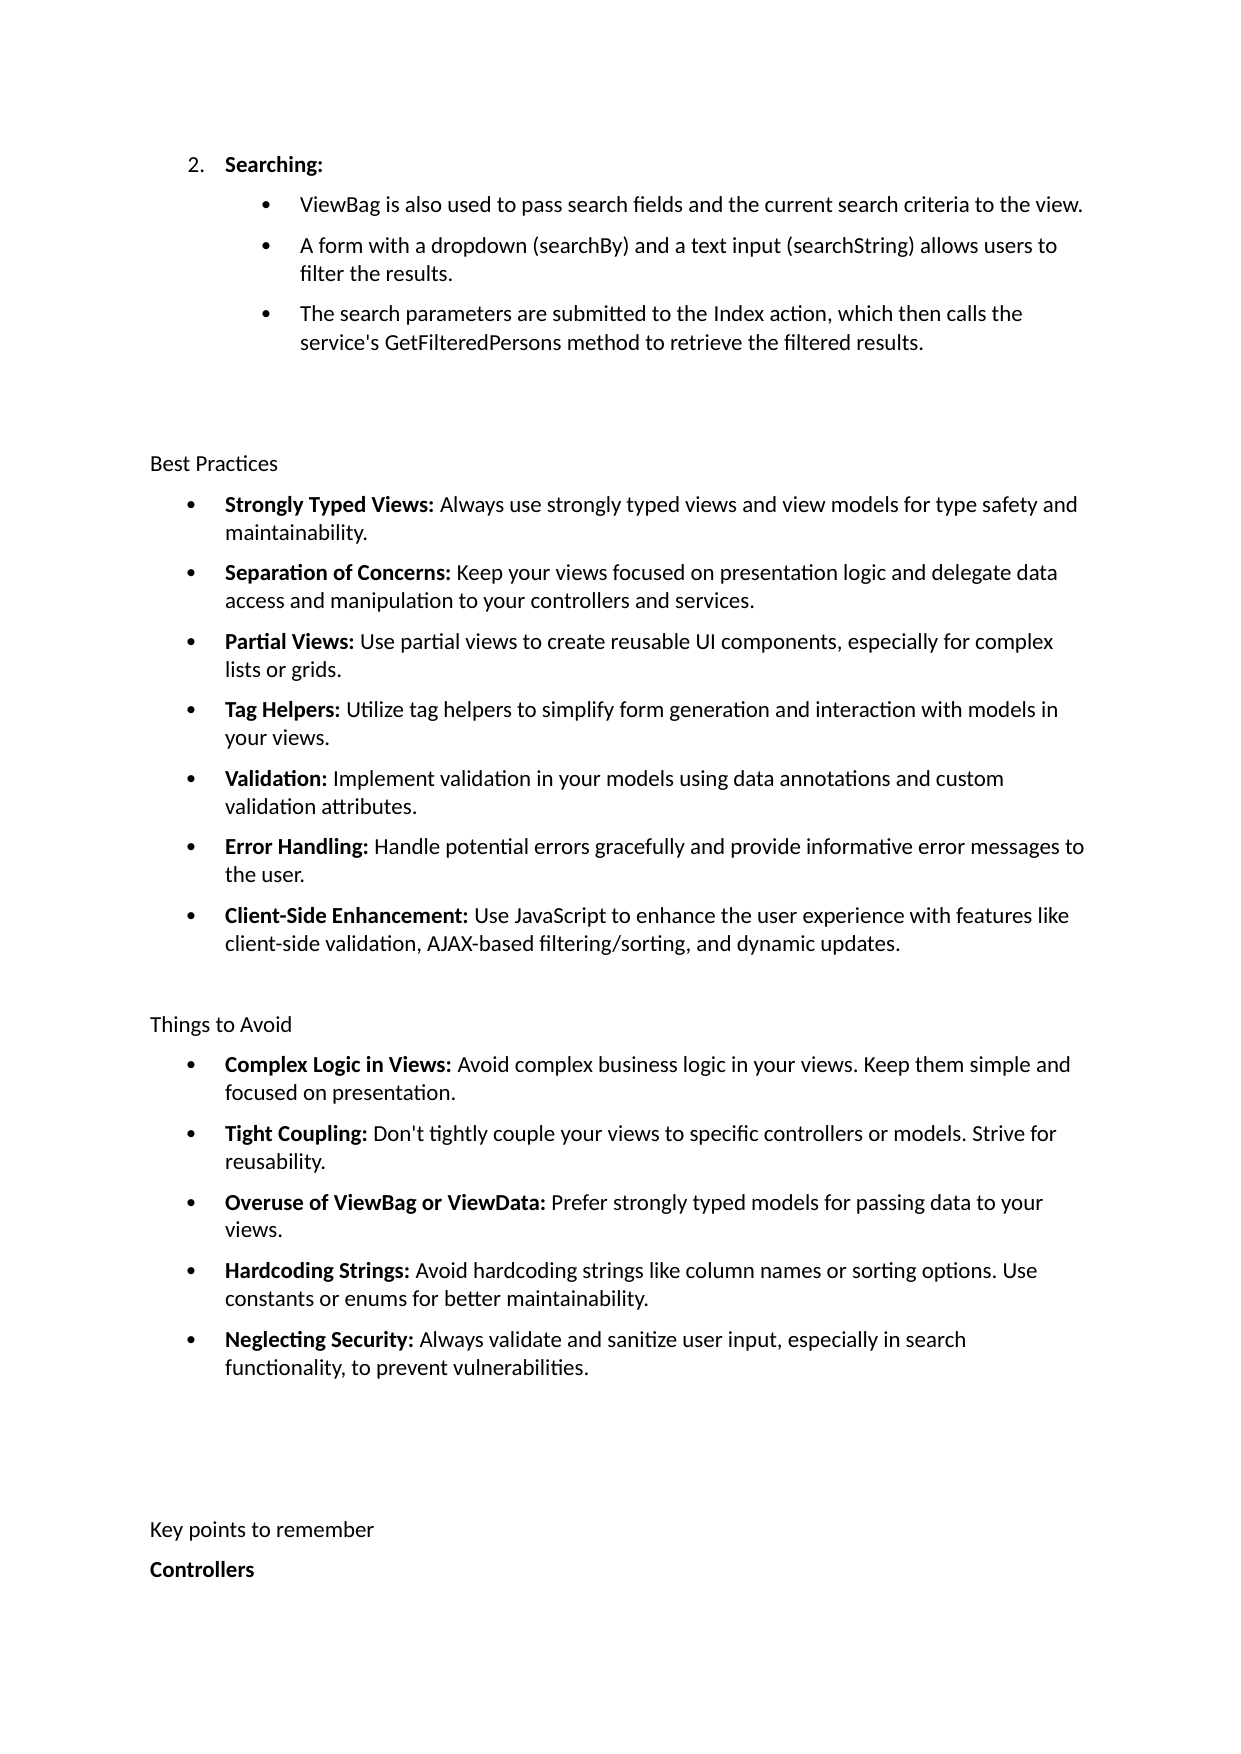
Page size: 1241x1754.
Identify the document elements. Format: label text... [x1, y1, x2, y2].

list Error Handling: Handle potential errors gracefully and provide informative error messages to the user. [187, 832, 1090, 888]
list Tag Helpers: Utilize tag helpers to simplify form generation and interaction with models in your views. [187, 695, 1090, 751]
list Separation of Concerns: Keep your views focused on presentation logic and delegate data access and manipulation to your controllers and services. [187, 558, 1090, 614]
list Hardcoding Strings: Avoid hardcoding strings like column names or sorting options. Use constants or enums for better maintainability. [187, 1256, 1090, 1312]
list Neglecting Security: Always validate and sanitize user input, especially in search functionality, to prevent vulnerabilities. [187, 1325, 1090, 1381]
list Tight Coupling: Don't tightly couple your views to specific controllers or models. Strive for reusability. [187, 1119, 1090, 1175]
text Key points to remember [150, 1515, 1090, 1543]
list A form with a dropdown (searchBy) and a text input (searchString) allows users to filter the results. [262, 231, 1090, 287]
text Controllers [150, 1555, 1090, 1583]
list Strongly Typed Views: Always use strongly typed views and view models for type safety and maintainability. [187, 490, 1090, 546]
list Client-Side Enhancement: Use JavaScript to enhance the user experience with features like client-side validation, AJAX-based filtering/sorting, and dynamic updates. [187, 901, 1090, 957]
list Partial Views: Use partial views to create reusable UI components, especially for complex lists or grids. [187, 627, 1090, 683]
text Best Practices [150, 449, 1090, 477]
text Things to Avoid [150, 1010, 1090, 1038]
list Overuse of ViewBag or ViewData: Prefer strongly typed models for passing data to your views. [187, 1188, 1090, 1244]
list Validation: Implement validation in your models using data annotations and custom validation attributes. [187, 764, 1090, 820]
list Searching: [187, 150, 1090, 178]
list The search parameters are submitted to the Index action, which then calls the service's GetFilteredPersons method to retrieve the filtered results. [262, 299, 1090, 356]
list ViewBag is also used to pass search fields and the current search criteria to the view. [262, 191, 1090, 218]
list Complex Logic in Views: Avoid complex business logic in your views. Keep them simple and focused on presentation. [187, 1051, 1090, 1107]
